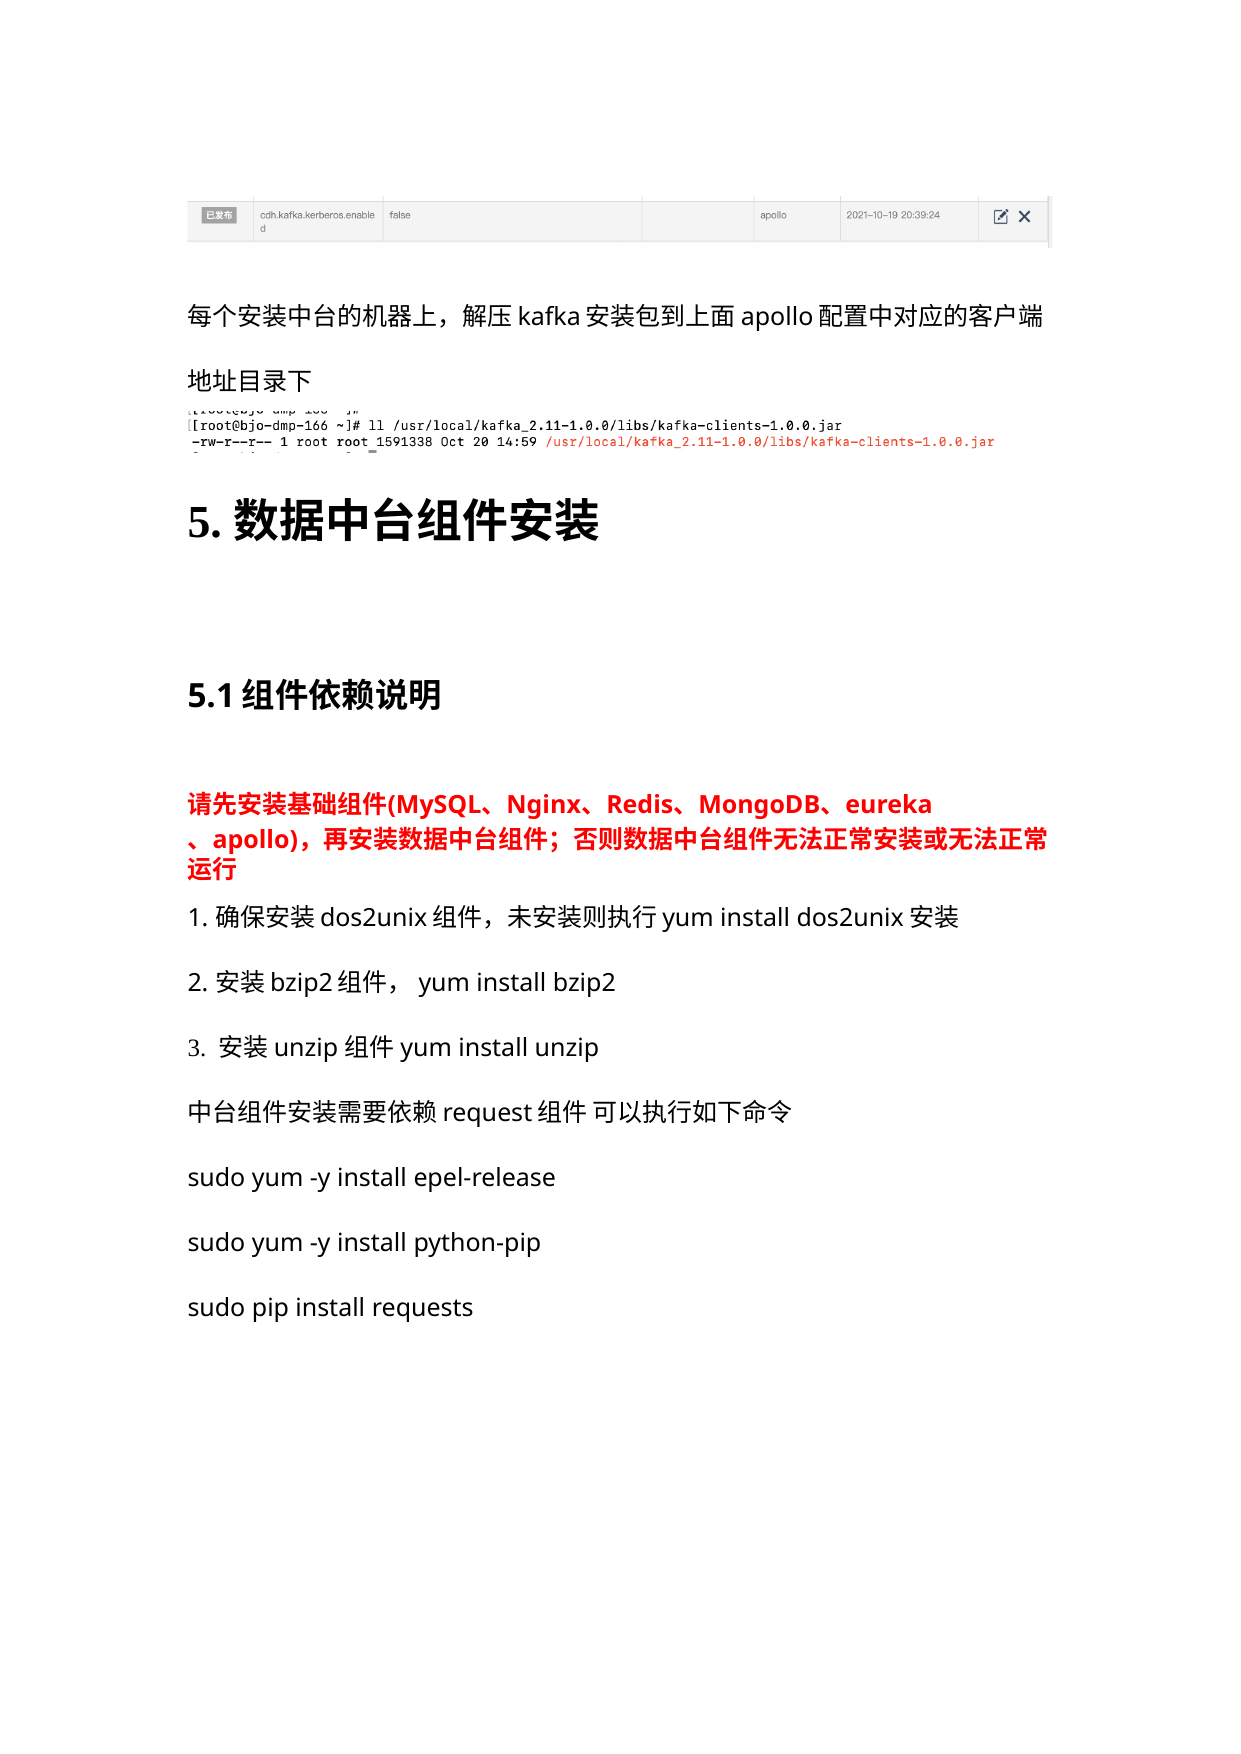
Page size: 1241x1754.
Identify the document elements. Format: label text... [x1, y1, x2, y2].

text 2. 安装bzip2组件， yum install bzip2 [187, 949, 1053, 1014]
subtitle 5. 数据中台组件安装 [187, 488, 1053, 553]
text sudo yum -y install epel-release [187, 1144, 1053, 1209]
picture [187, 411, 1053, 453]
text 每个安装中台的机器上，解压kafka安装包到上面apollo配置中对应的客户端地址目录下 [187, 282, 1053, 411]
text 中台组件安装需要依赖request组件 可以执行如下命令 [187, 1079, 1053, 1144]
text sudo yum -y install python-pip [187, 1209, 1053, 1274]
subtitle 5.1组件依赖说明 [187, 662, 1053, 727]
text sudo pip install requests [187, 1274, 1053, 1339]
text 1. 确保安装dos2unix组件，未安装则执行yum install dos2unix安装 [187, 884, 1053, 949]
text 3. 安装unzip 组件 yum install unzip [187, 1014, 1053, 1079]
picture [187, 196, 1053, 248]
text 请先安装基础组件(MySQL、Nginx、Redis、MongoDB、eureka 、apollo)，再安装数据中台组件；否则数据中台组件无法正常安装或无法正常运行 [187, 787, 1053, 884]
